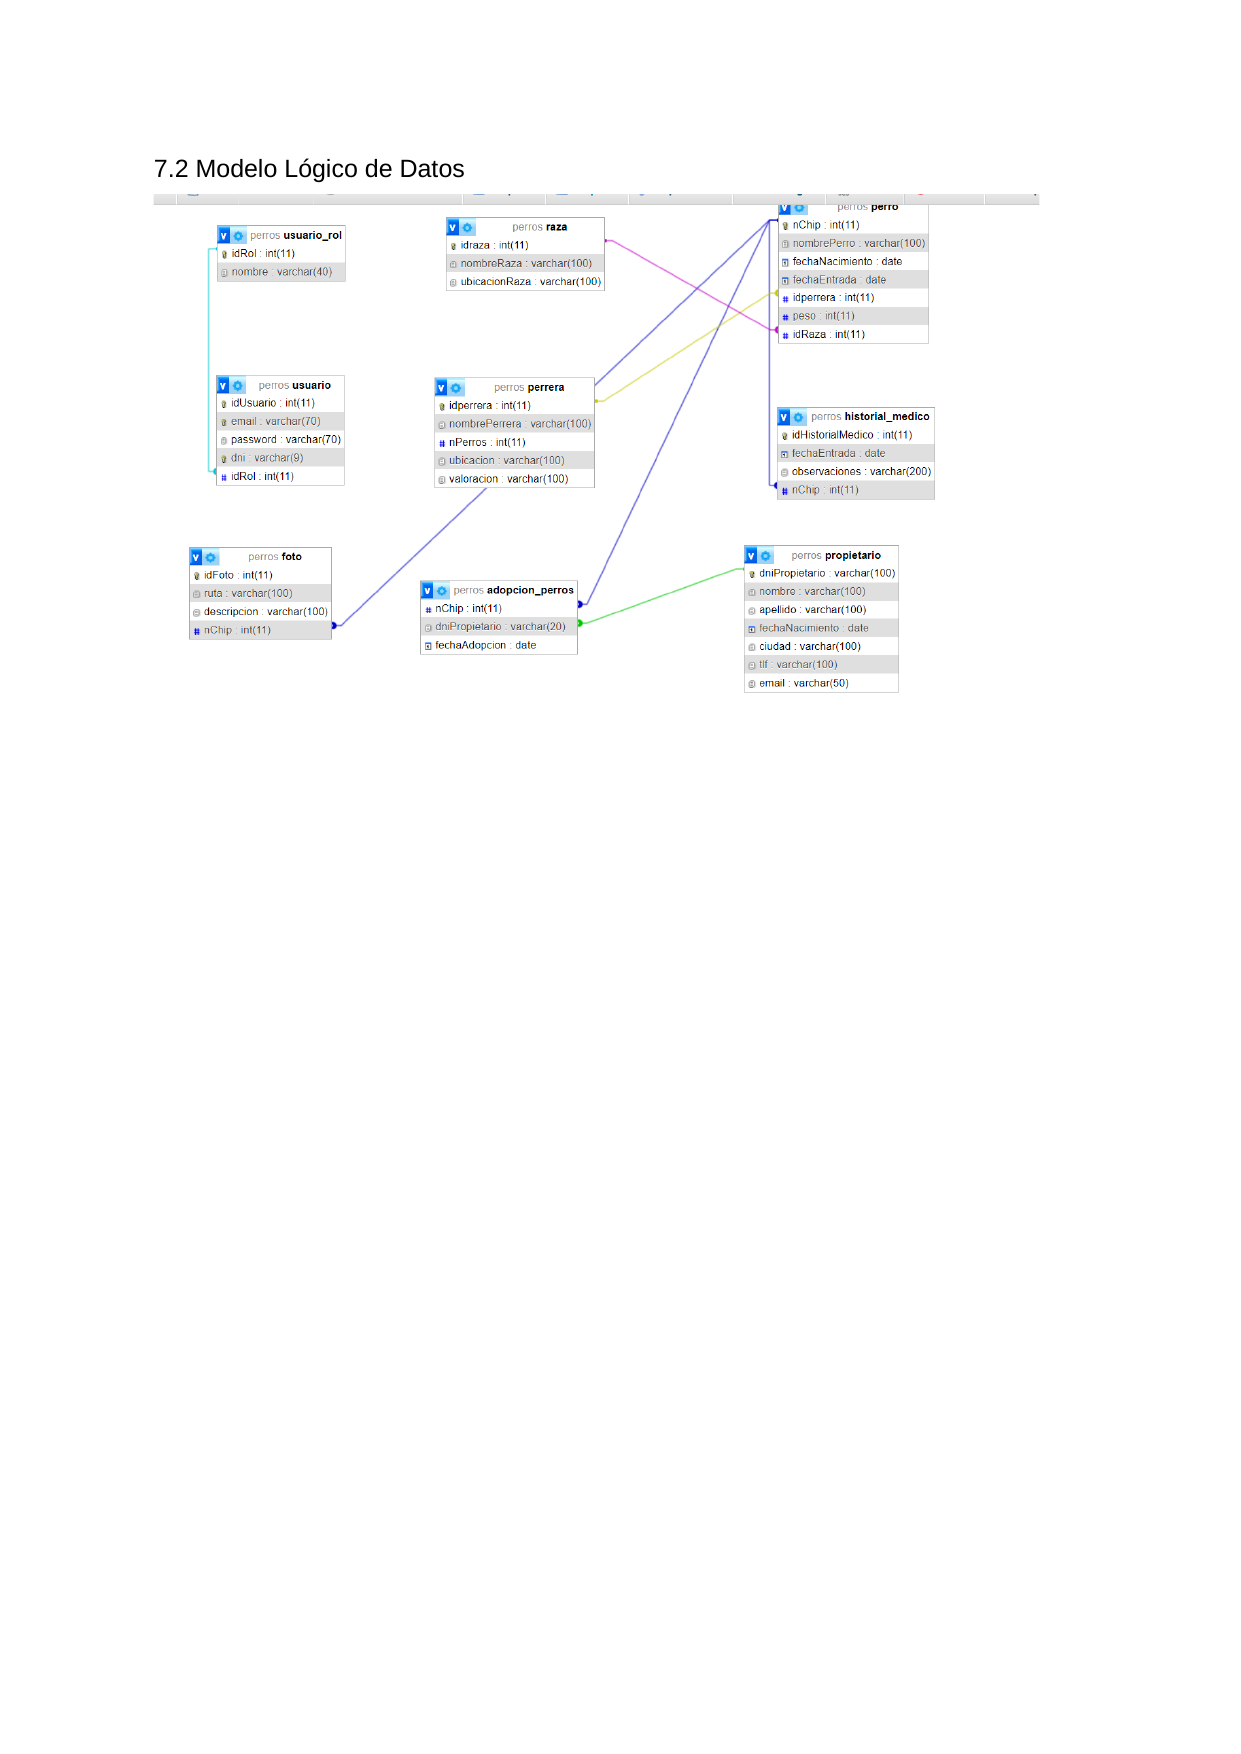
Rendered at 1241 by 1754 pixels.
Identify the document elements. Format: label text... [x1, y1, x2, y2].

picture [153, 194, 1040, 702]
subtitle 7.2 Modelo Lógico de Datos [154, 153, 1063, 182]
